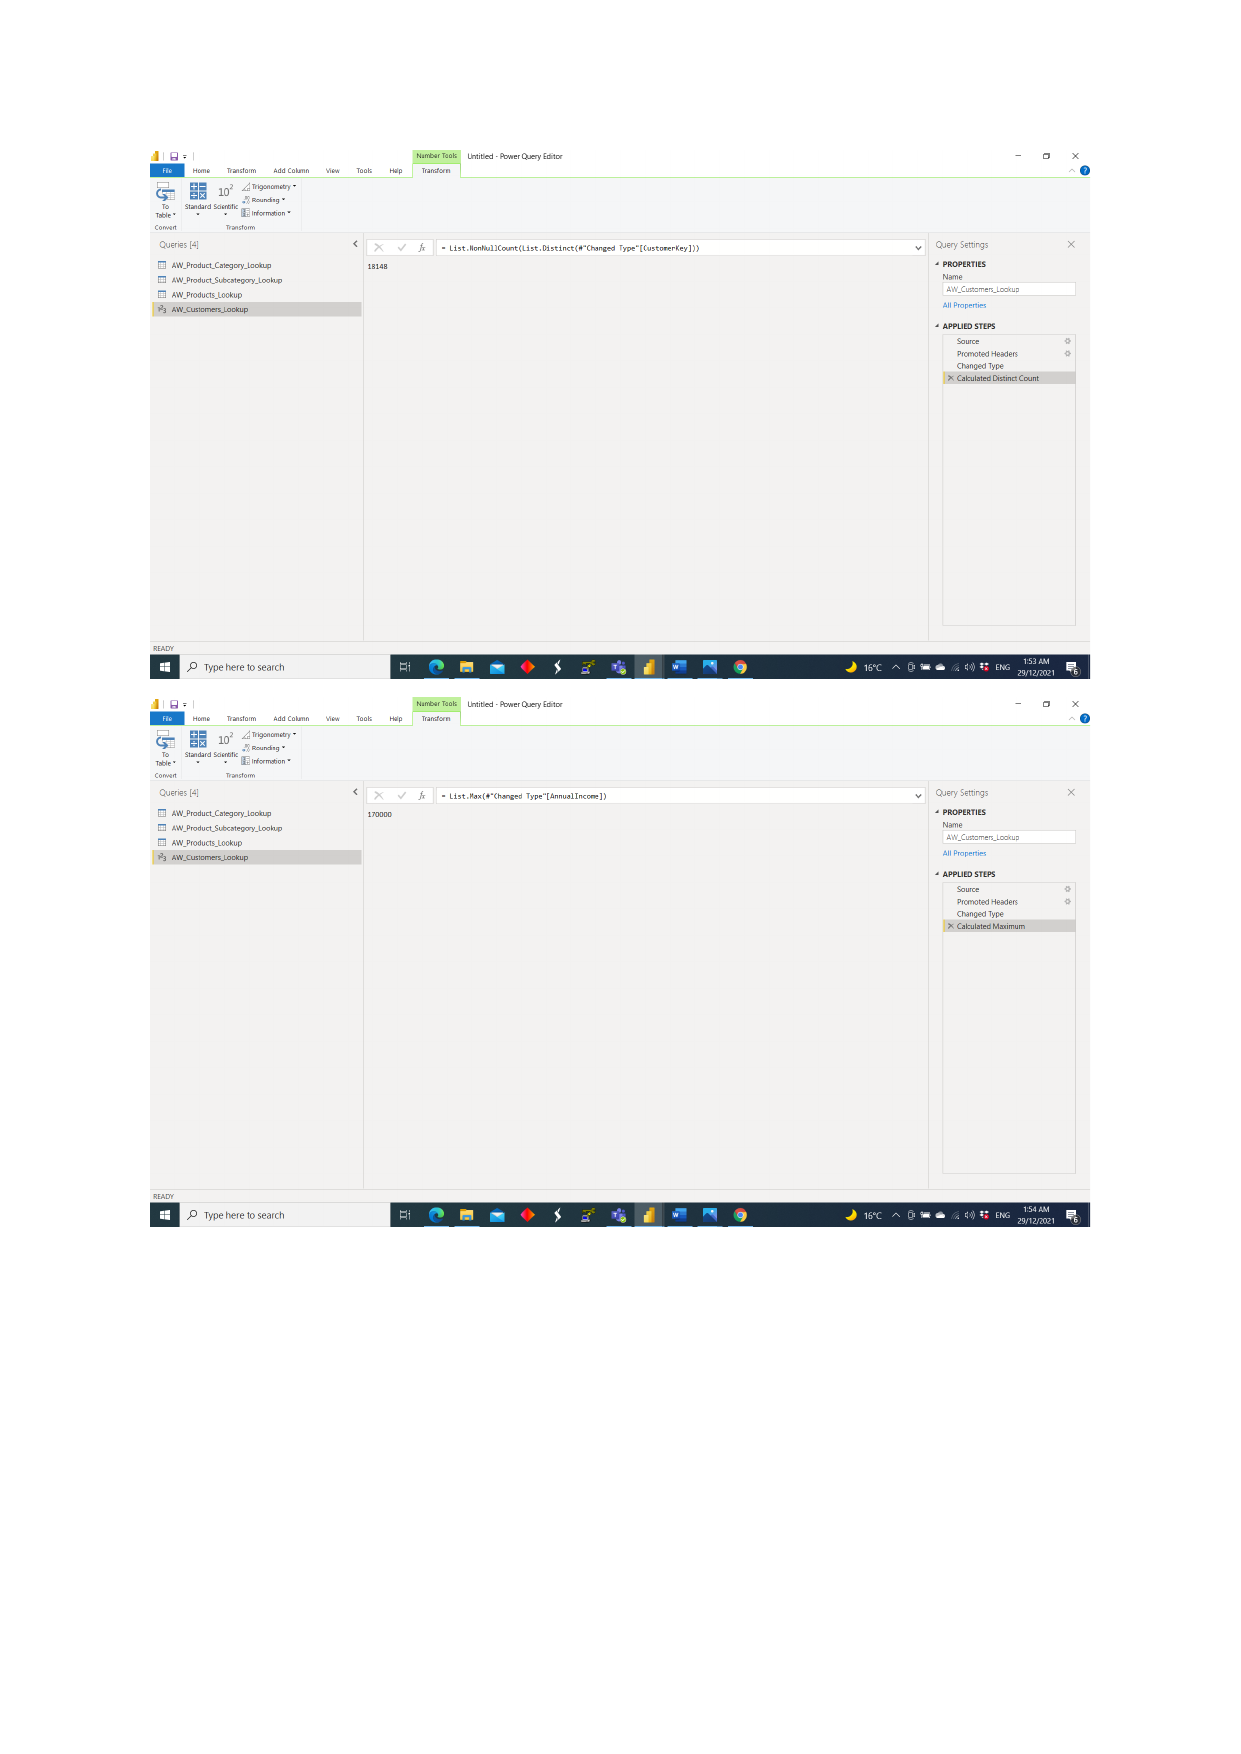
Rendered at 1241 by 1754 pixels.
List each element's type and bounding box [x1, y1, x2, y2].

picture [150, 697, 1091, 1227]
picture [150, 150, 1091, 679]
